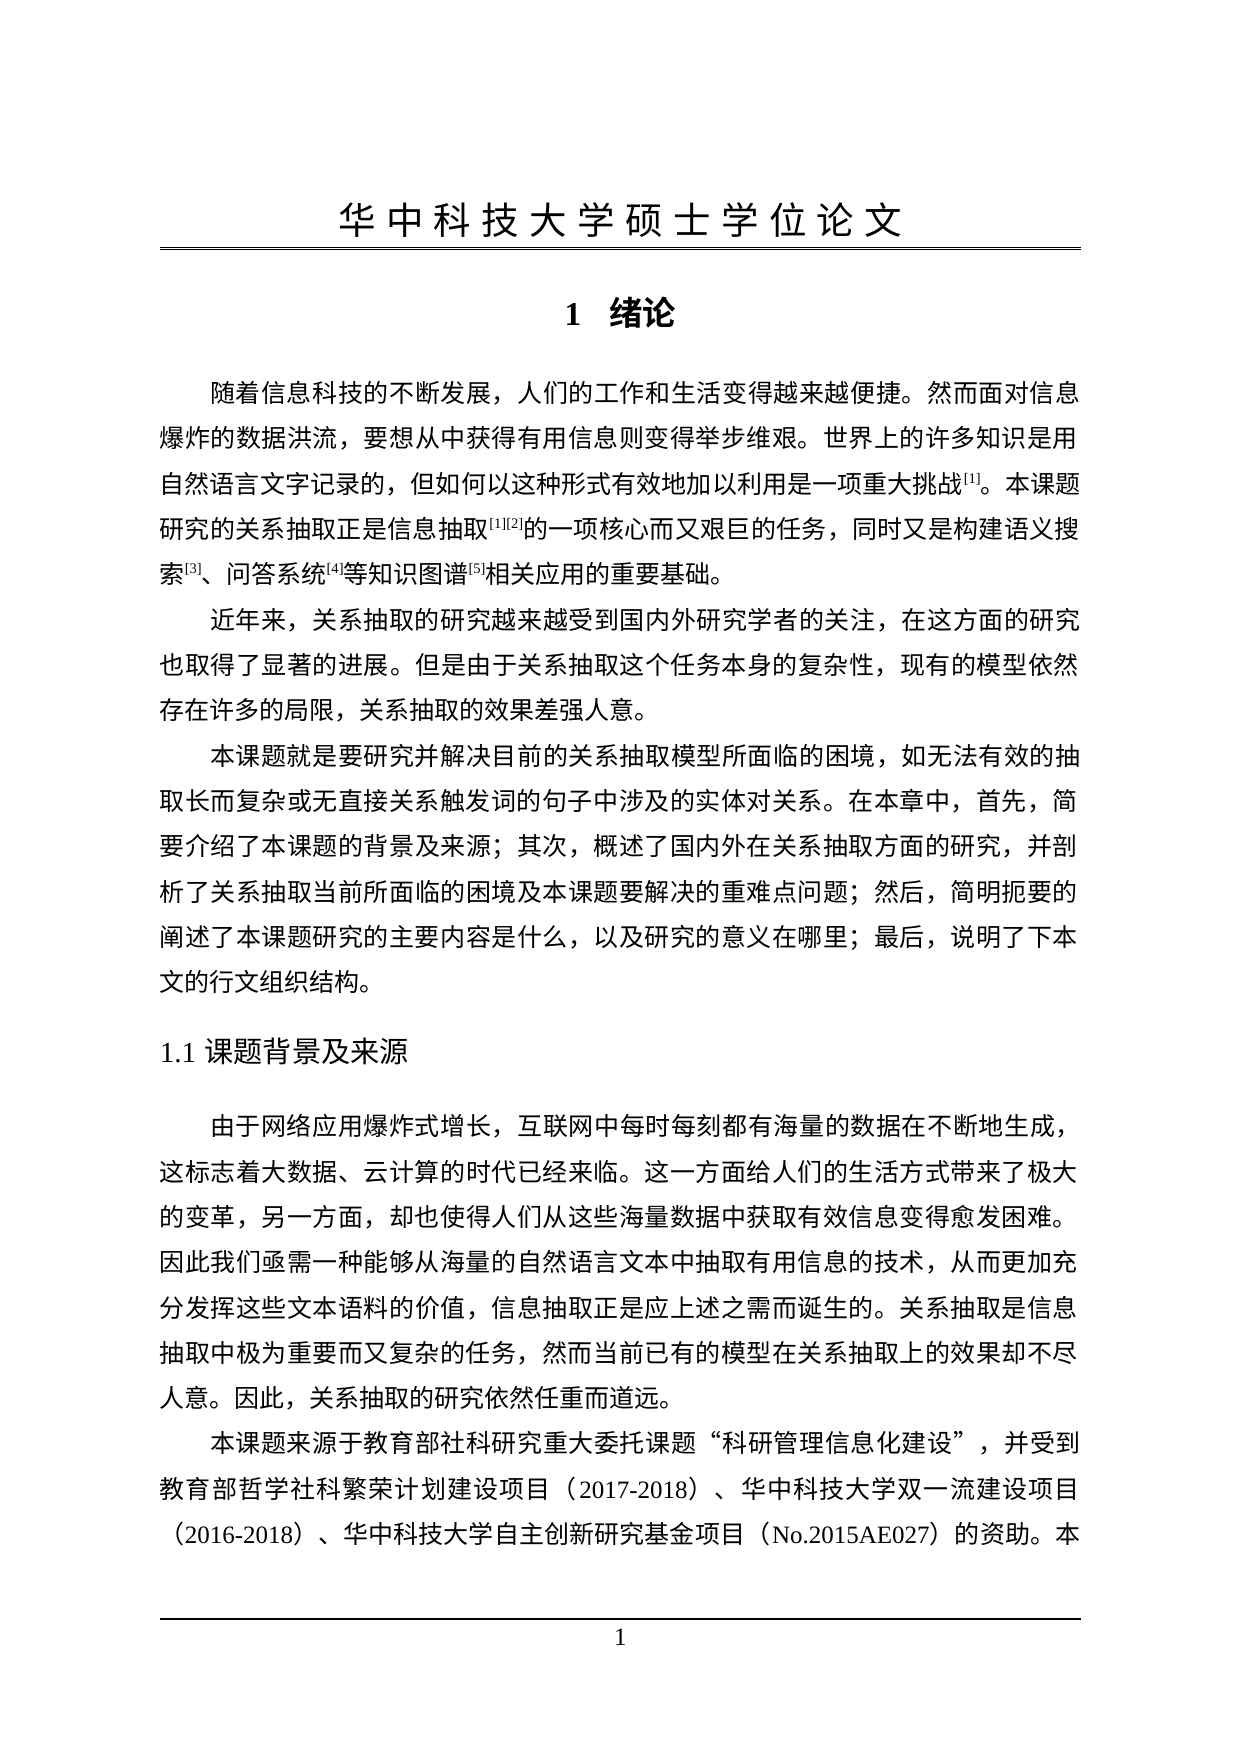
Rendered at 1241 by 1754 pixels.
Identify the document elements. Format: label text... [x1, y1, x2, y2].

text 由于网络应用爆炸式增长，互联网中每时每刻都有海量的数据在不断地生成，这标志着大数据、云计算的时代已经来临。这一方面给人们的生活方式带来了极大的变革，另一方面，却也使得人们从这些海量数据中获取有效信息变得愈发困难。因此我们亟需一种能够从海量的自然语言文本中抽取有用信息的技术，从而更加充分发挥这些文本语料的价值，信息抽取正是应上述之需而诞生的。关系抽取是信息抽取中极为重要而又复杂的任务，然而当前已有的模型在关系抽取上的效果却不尽人意。因此，关系抽取的研究依然任重而道远。 [159, 1107, 1081, 1415]
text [159, 1424, 1081, 1551]
text 随着信息科技的不断发展，人们的工作和生活变得越来越便捷。然而面对信息爆炸的数据洪流，要想从中获得有用信息则变得举步维艰。世界上的许多知识是用自然语言文字记录的，但如何以这种形式有效地加以利用是一项重大挑战[1]。本课题研究的关系抽取正是信息抽取[1][2]的一项核心而又艰巨的任务，同时又是构建语义搜索[3]、问答系统[4]等知识图谱[5]相关应用的重要基础。 [159, 373, 1081, 591]
text 本课题就是要研究并解决目前的关系抽取模型所面临的困境，如无法有效的抽取长而复杂或无直接关系触发词的句子中涉及的实体对关系。在本章中，首先，简要介绍了本课题的背景及来源；其次，概述了国内外在关系抽取方面的研究，并剖析了关系抽取当前所面临的困境及本课题要解决的重难点问题；然后，简明扼要的阐述了本课题研究的主要内容是什么，以及研究的意义在哪里；最后，说明了下本文的行文组织结构。 [159, 736, 1081, 999]
subtitle 绪论 [159, 287, 1081, 335]
subtitle 课题背景及来源 [159, 1029, 1081, 1071]
text 近年来，关系抽取的研究越来越受到国内外研究学者的关注，在这方面的研究也取得了显著的进展。但是由于关系抽取这个任务本身的复杂性，现有的模型依然存在许多的局限，关系抽取的效果差强人意。 [159, 600, 1081, 727]
